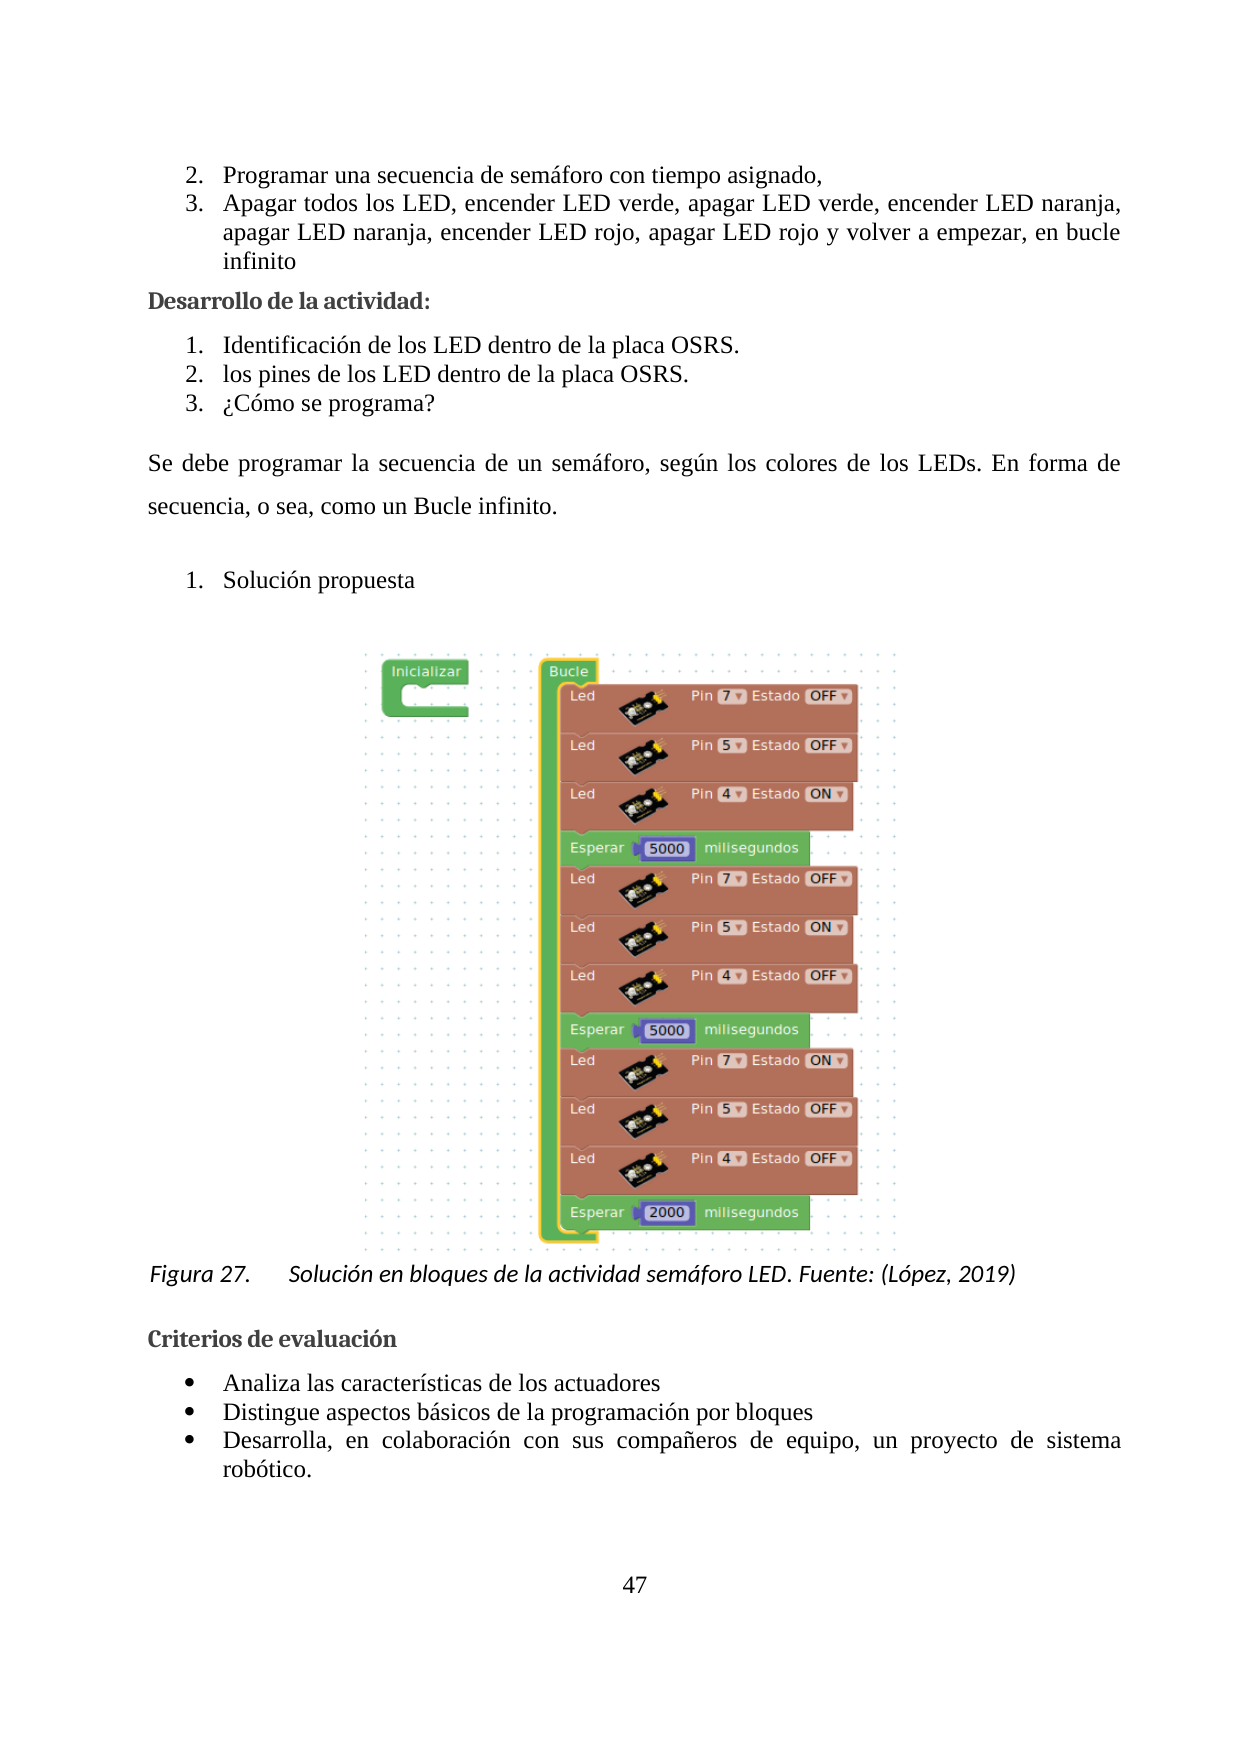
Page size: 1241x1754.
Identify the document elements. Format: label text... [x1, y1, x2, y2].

list Solución propuesta [185, 565, 1122, 594]
text Analiza las características de los actuadores [185, 1368, 1122, 1397]
list los pines de los LED dentro de la placa OSRS. [185, 359, 1122, 388]
subtitle Criterios de evaluación [148, 1325, 1122, 1353]
text Distingue aspectos básicos de la programación por bloques [185, 1397, 1122, 1425]
list Programar una secuencia de semáforo con tiempo asignado, [185, 160, 1122, 188]
list Apagar todos los LED, encender LED verde, apagar LED verde, encender LED naranja, apagar LED naranja, encender LED rojo, apagar LED rojo y volver a empezar, en bucle infinito [185, 188, 1122, 275]
text Desarrolla, en colaboración con sus compañeros de equipo, un proyecto de sistema robótico. [185, 1425, 1122, 1483]
picture [364, 651, 906, 1259]
text Solución en bloques de la actividad semáforo LED. Fuente: [148, 1258, 1122, 1289]
list Identificación de los LED dentro de la placa OSRS. [185, 330, 1122, 359]
subtitle Desarrollo de la actividad: [148, 287, 1122, 316]
list ¿Cómo se programa? [185, 388, 1122, 417]
text Se debe programar la secuencia de un semáforo, según los colores de los LEDs. En forma de secuencia, o sea, como un Bucle infinito. [148, 448, 1122, 520]
